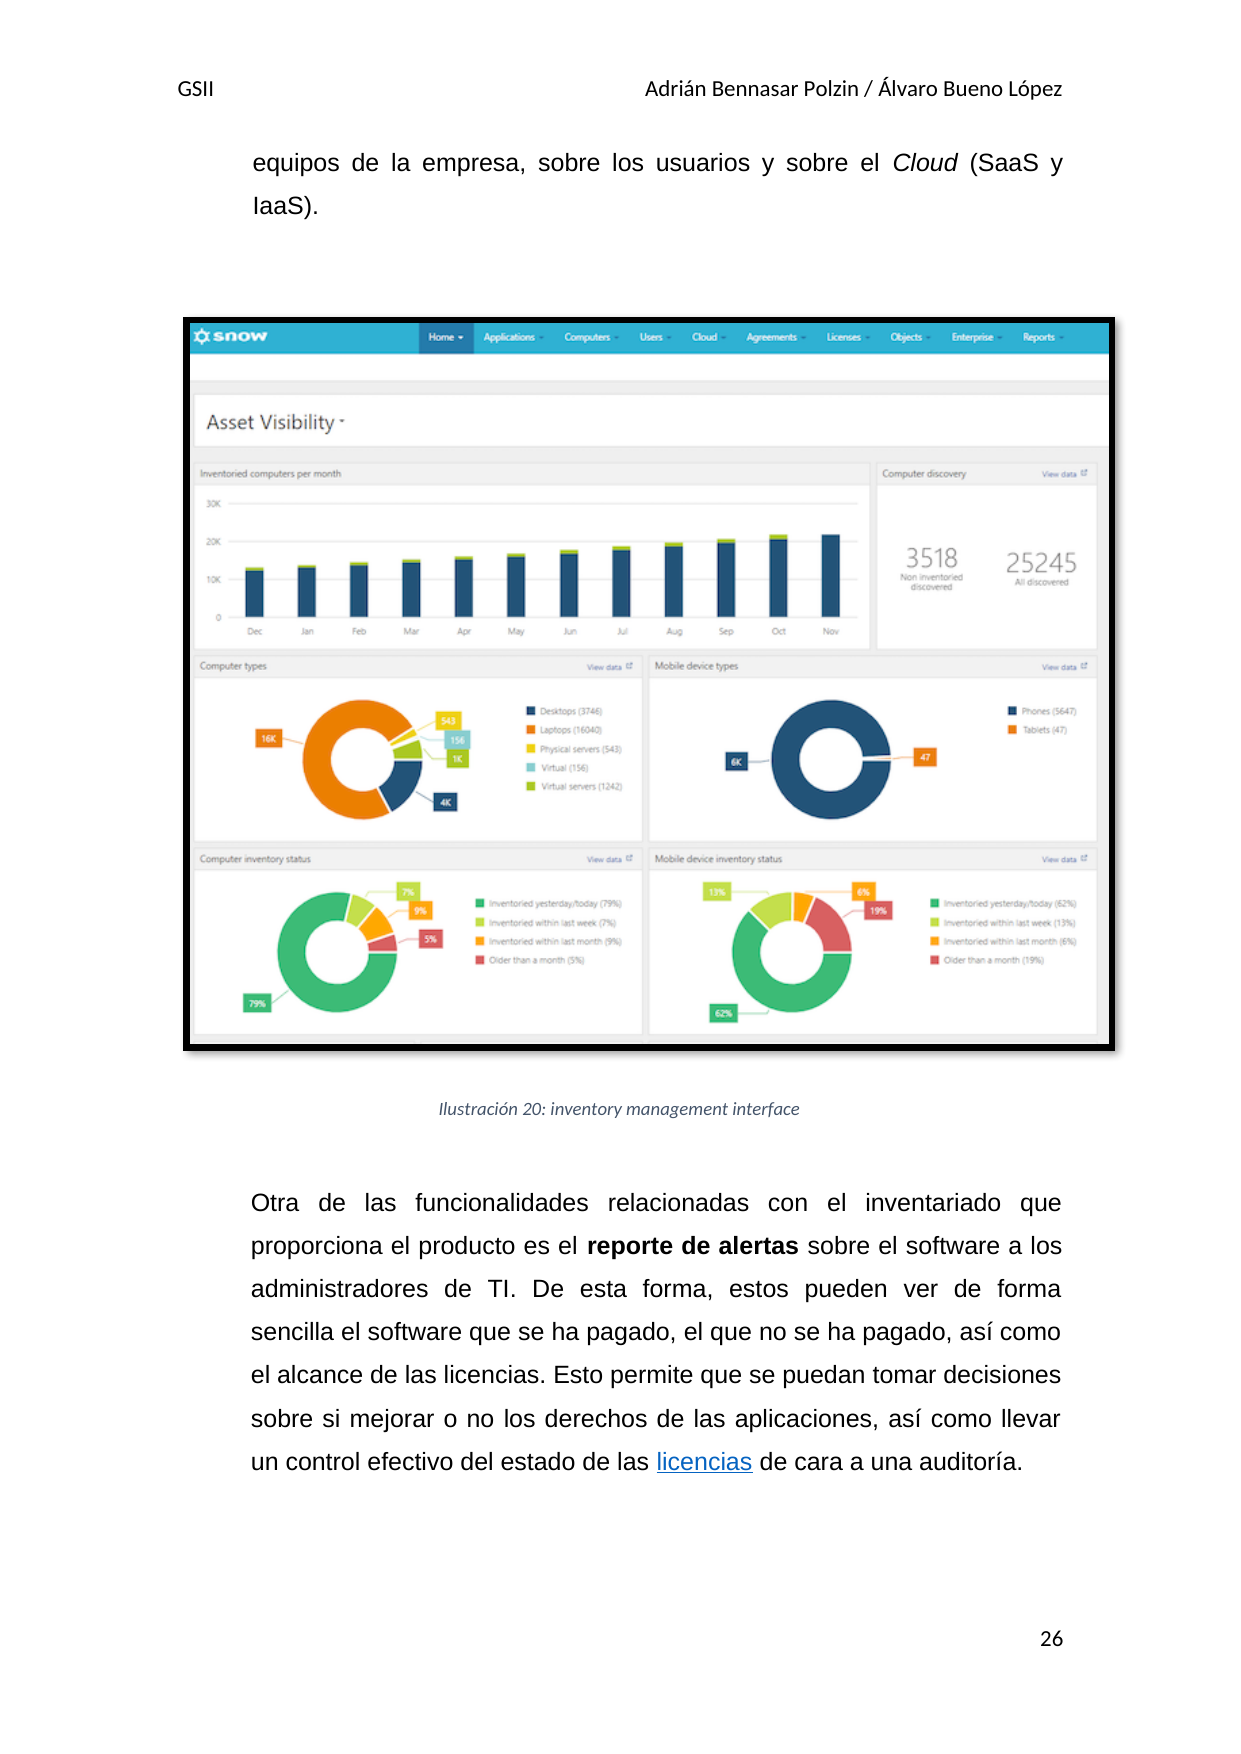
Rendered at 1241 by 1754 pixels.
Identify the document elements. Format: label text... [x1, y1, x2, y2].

text Otra de las funcionalidades relacionadas con el inventariado que proporciona el producto es el reporte de alertas sobre el software a los administradores de TI. De esta forma, estos pueden ver de forma sencilla el software que se ha pagado, el que no se ha pagado, así como el alcance de las licencias. Esto permite que se puedan tomar decisiones sobre si mejorar o no los derechos de las aplicaciones, así como llevar un control efectivo del estado de las licencias de cara a una auditoría. [251, 1188, 1063, 1475]
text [252, 148, 1063, 219]
picture [190, 323, 1109, 1044]
